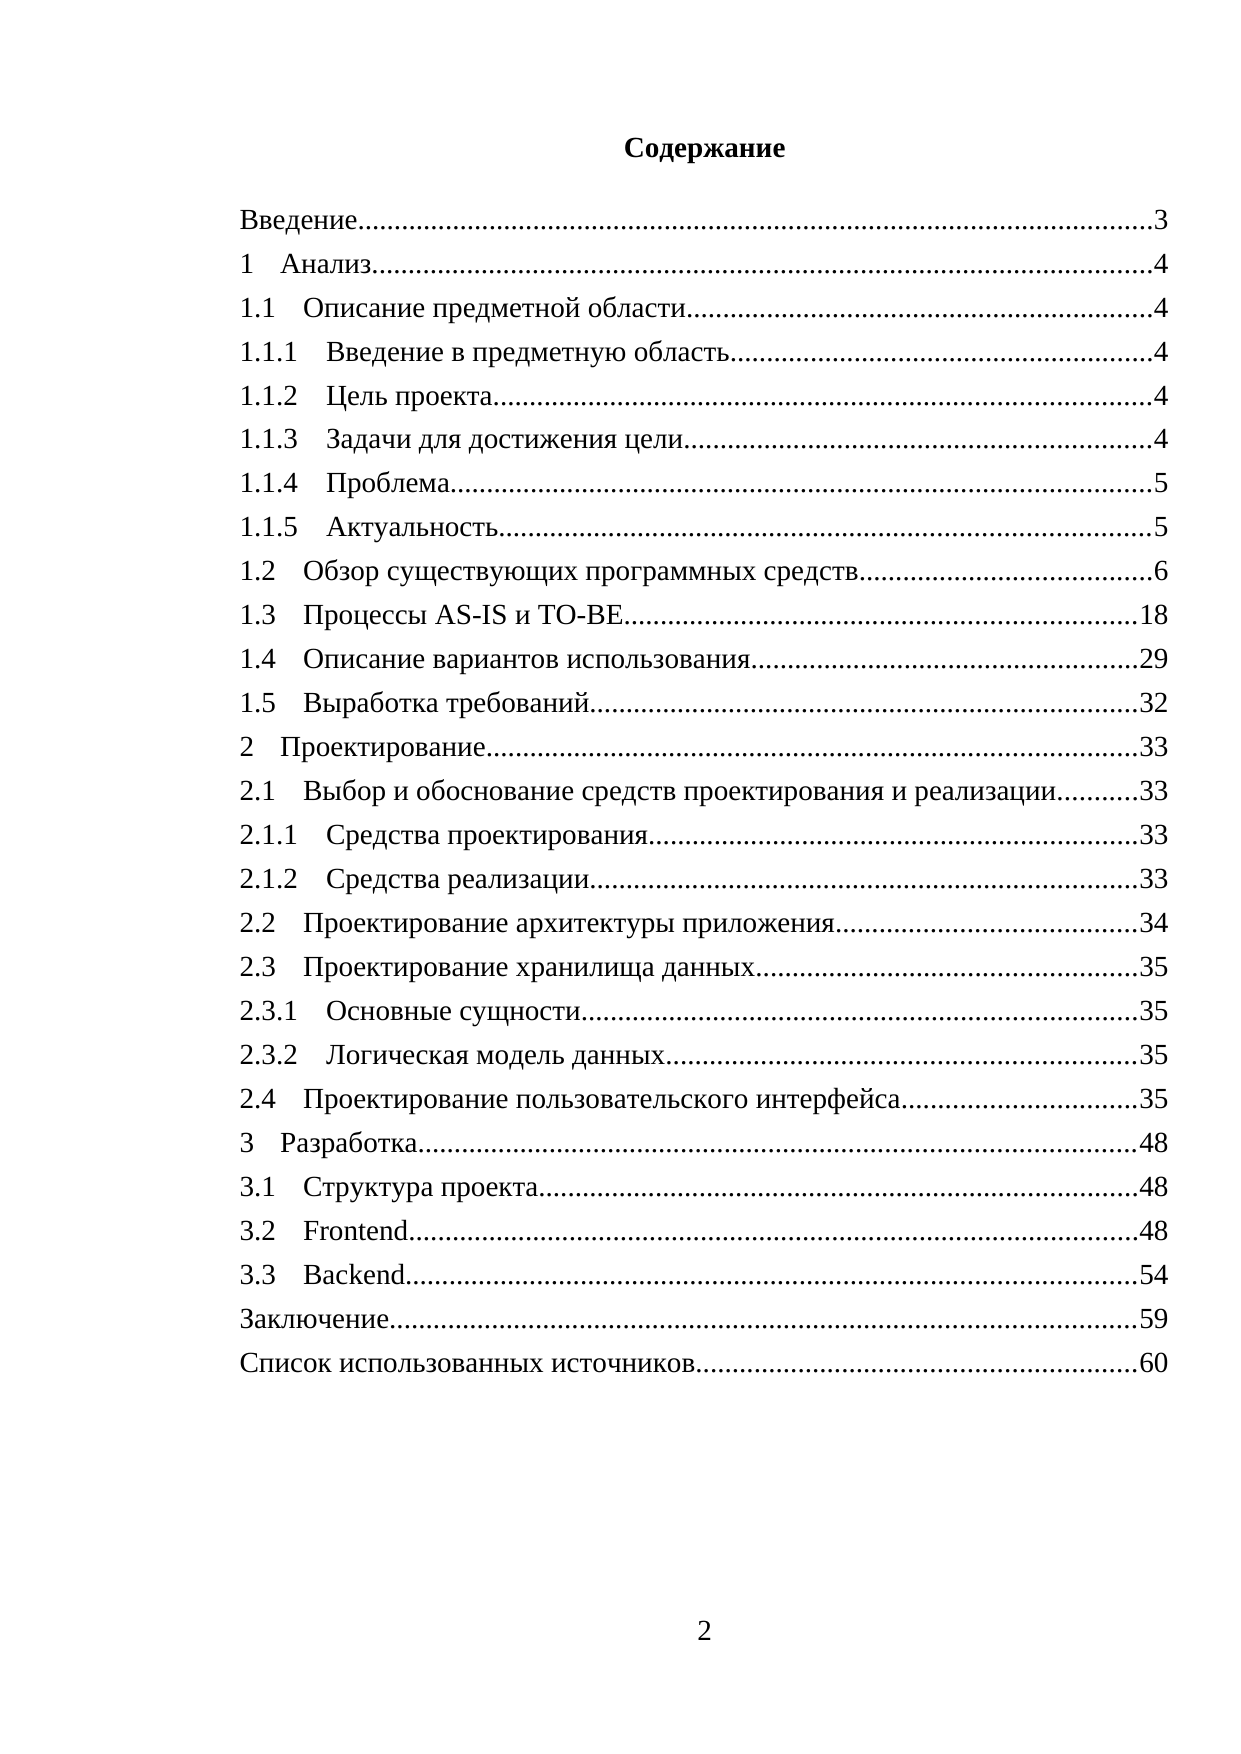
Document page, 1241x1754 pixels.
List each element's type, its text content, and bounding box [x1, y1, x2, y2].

subtitle Содержание [165, 130, 1169, 163]
